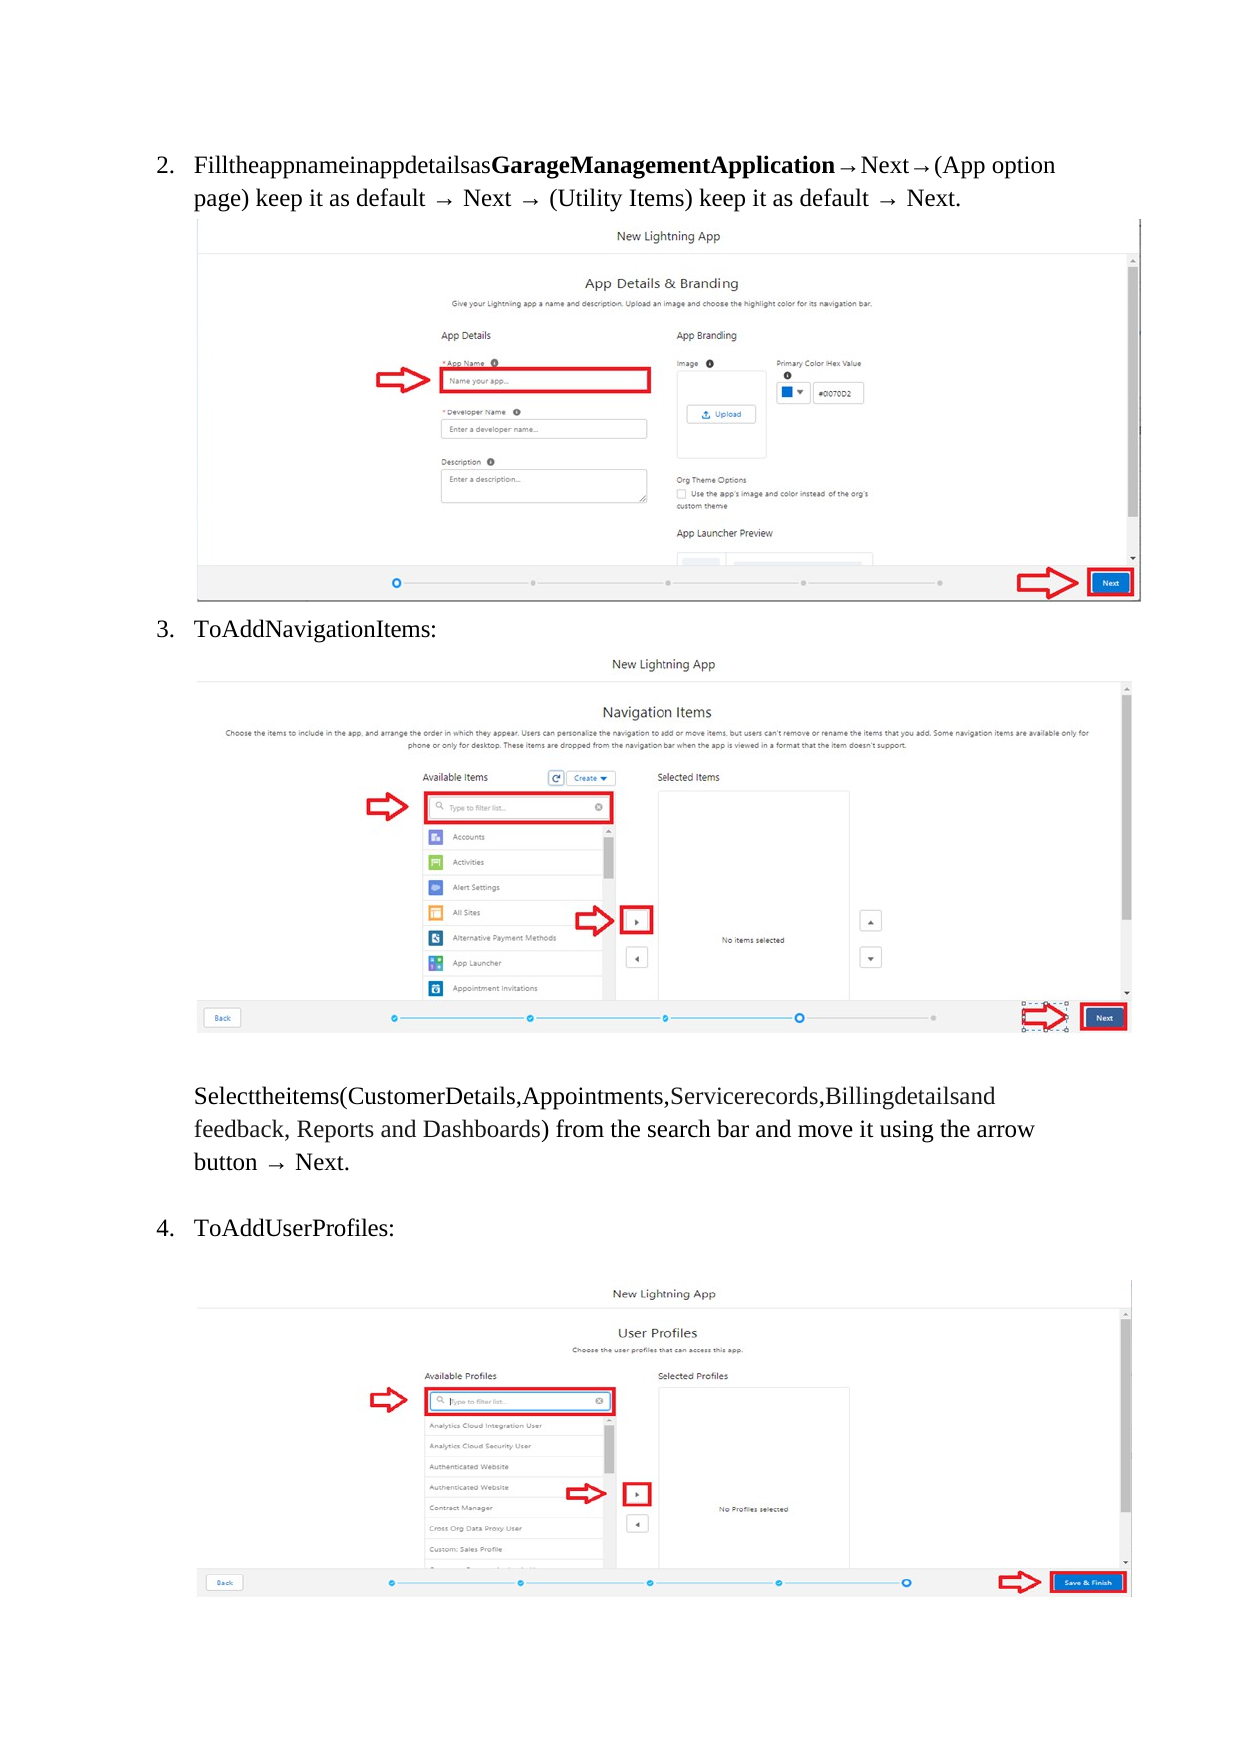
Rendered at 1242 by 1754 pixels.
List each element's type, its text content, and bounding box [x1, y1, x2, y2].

list ToAddUserProfiles: [156, 1213, 1179, 1242]
text Selecttheitems(CustomerDetails,Appointments,Servicerecords,Billingdetailsand feedback, Reports and Dashboards) from the search bar and move it using the arrow button → Next. [194, 1081, 1088, 1176]
picture [196, 219, 1143, 223]
picture [196, 659, 1132, 1035]
list FilltheappnameinappdetailsasGarageManagementApplication→Next→(App option page) keep it as default → Next → (Utility Items) keep it as default → Next. [156, 150, 1073, 212]
list ToAddNavigationItems: [156, 223, 1179, 643]
picture [196, 1280, 1132, 1597]
